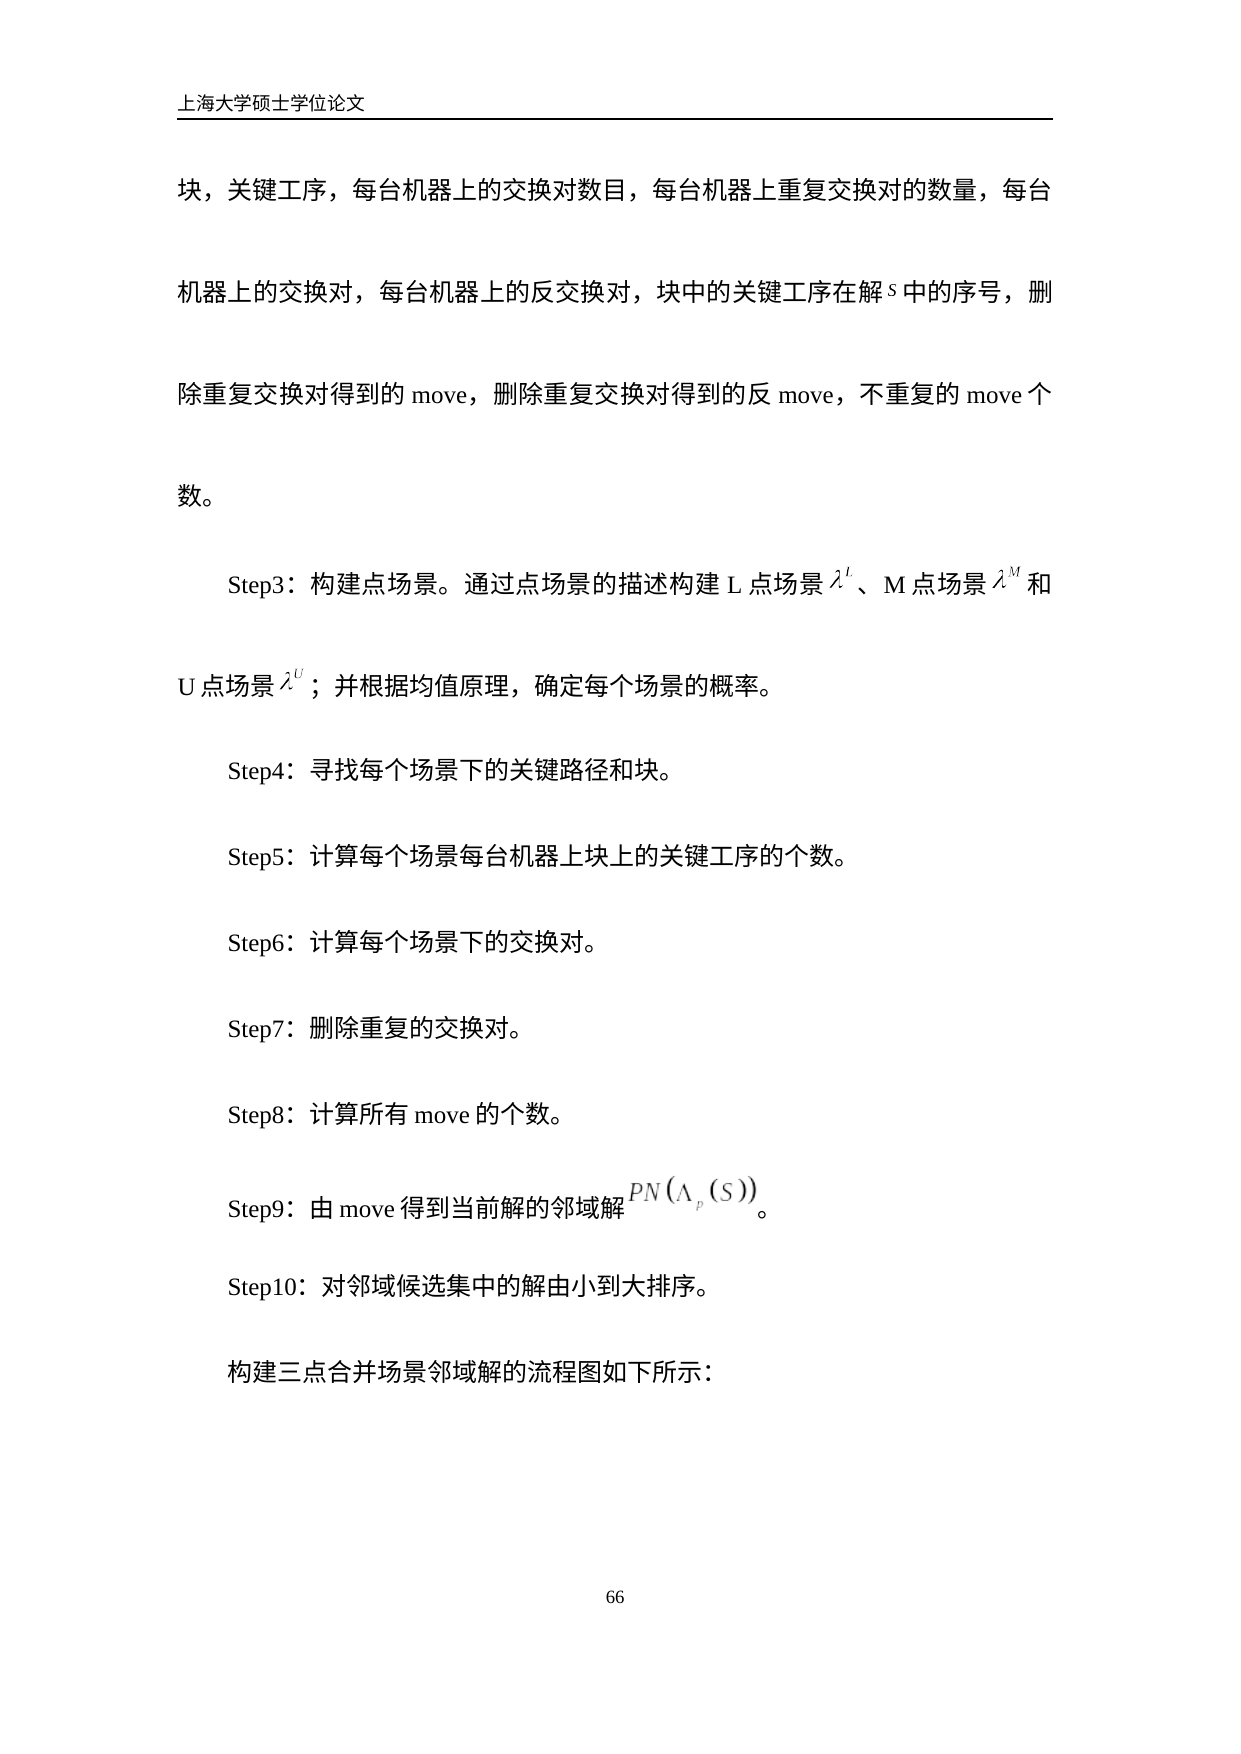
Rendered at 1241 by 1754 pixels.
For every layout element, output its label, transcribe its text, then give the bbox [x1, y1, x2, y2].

text Step7：删除重复的交换对。 [177, 993, 1053, 1061]
text Step6：计算每个场景下的交换对。 [177, 907, 1053, 974]
text Step9：由move得到当前解的邻域解。 [177, 1165, 1053, 1233]
text Step10：对邻域候选集中的解由小到大排序。 [177, 1251, 1053, 1319]
text 构建三点合并场景邻域解的流程图如下所示： [177, 1337, 1053, 1405]
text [177, 155, 1053, 528]
text Step3：构建点场景。通过点场景的描述构建L点场景、M点场景和U点场景；并根据均值原理，确定每个场景的概率。 [177, 547, 1053, 716]
text Step8：计算所有move的个数。 [177, 1079, 1053, 1147]
text Step4：寻找每个场景下的关键路径和块。 [177, 734, 1053, 802]
text Step5：计算每个场景每台机器上块上的关键工序的个数。 [177, 821, 1053, 888]
